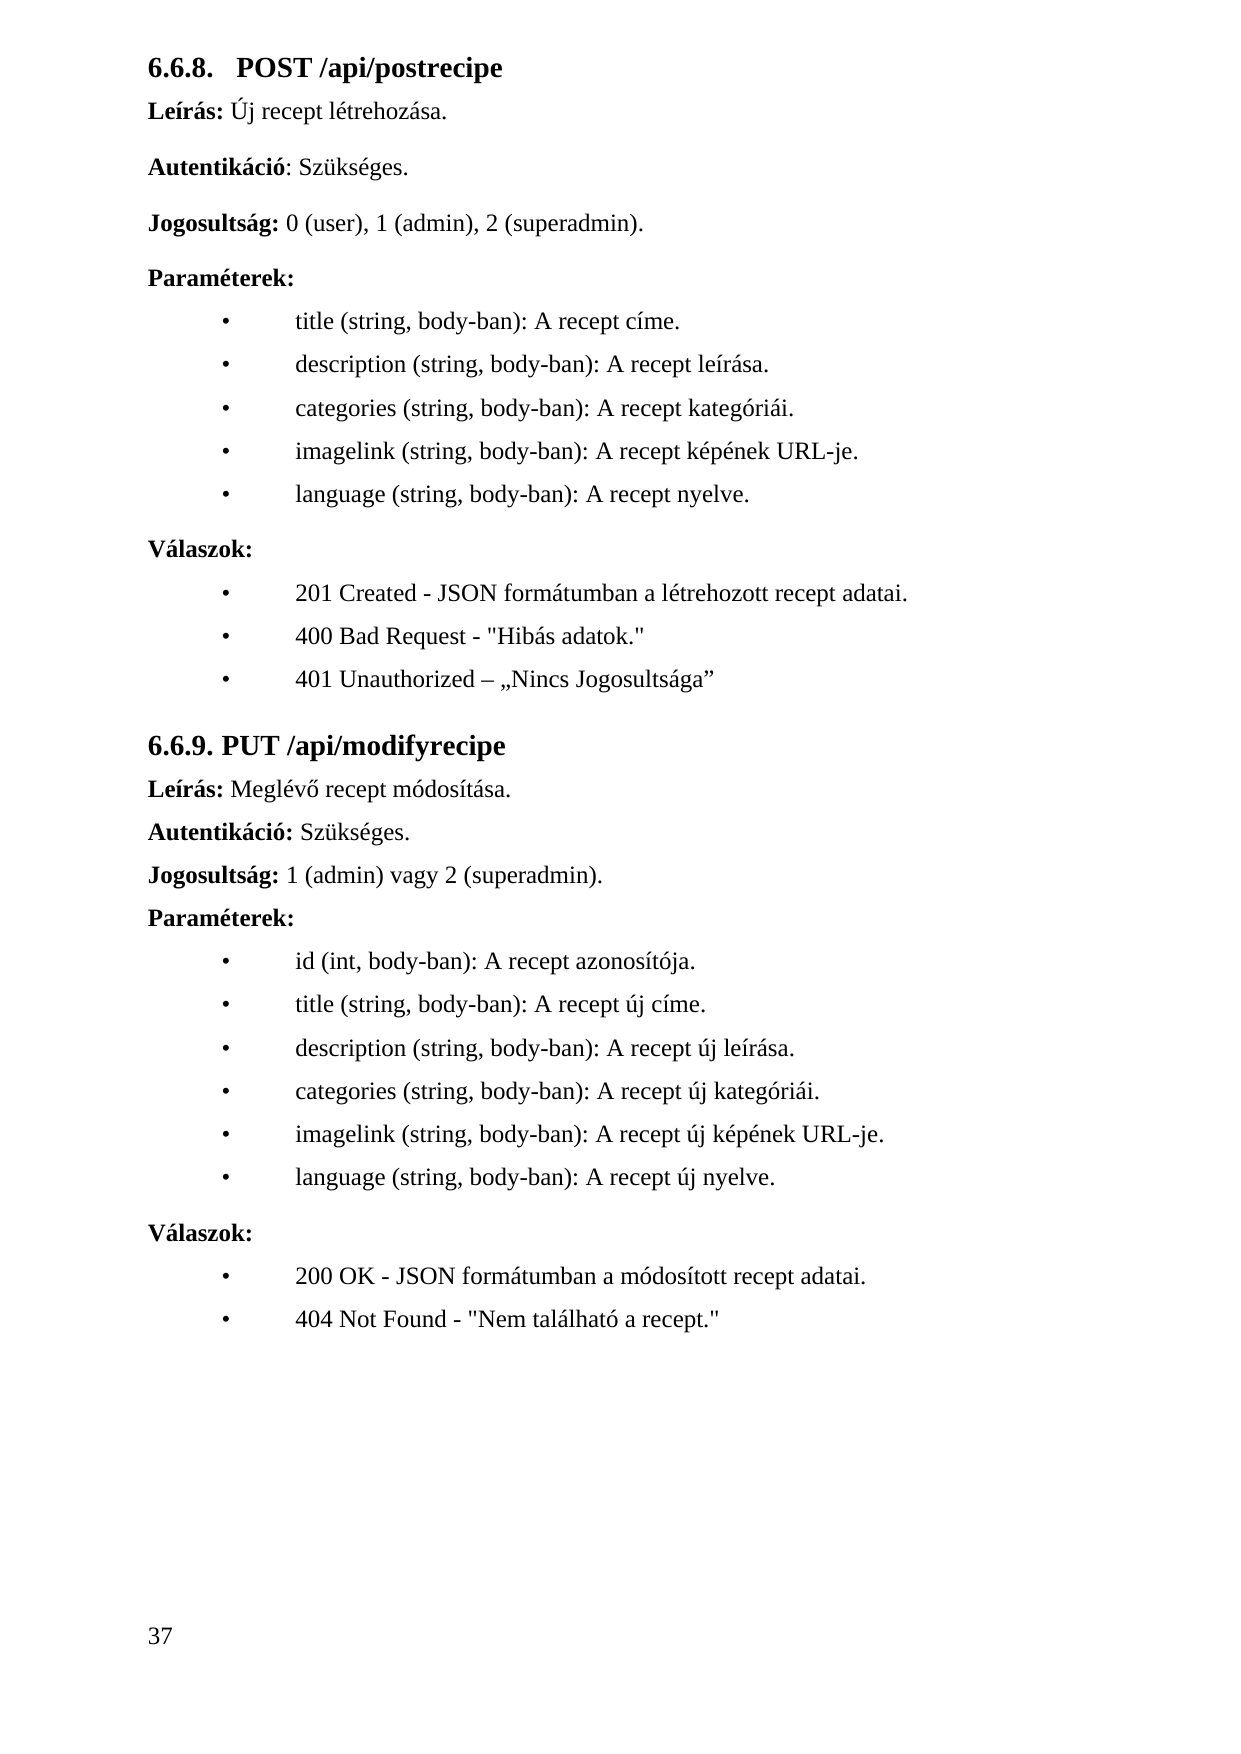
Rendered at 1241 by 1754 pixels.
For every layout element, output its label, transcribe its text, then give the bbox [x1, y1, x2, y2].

text Paraméterek: [148, 903, 1093, 932]
text • categories (string, body-ban): A recept kategóriái. [148, 393, 1093, 421]
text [148, 208, 1093, 236]
text Autentikáció: Szükséges. [148, 152, 1093, 181]
text • 401 Unauthorized – „Nincs Jogosultsága” [148, 664, 1093, 693]
text POST /api/postrecipe [148, 50, 1093, 84]
text • language (string, body-ban): A recept új nyelve. [148, 1162, 1093, 1191]
text Autentikáció: Szükséges. [148, 817, 1093, 846]
text • 400 Bad Request - "Hibás adatok." [148, 621, 1093, 649]
text Paraméterek: [148, 263, 1093, 292]
text Jogosultság: 1 (admin) vagy 2 (superadmin). [148, 860, 1093, 889]
text • title (string, body-ban): A recept címe. [148, 306, 1093, 335]
text • 404 Not Found - "Nem található a recept." [148, 1304, 1093, 1333]
text Leírás: Meglévő recept módosítása. [148, 774, 1093, 803]
text • categories (string, body-ban): A recept új kategóriái. [148, 1076, 1093, 1104]
text • 200 OK - JSON formátumban a módosított recept adatai. [148, 1261, 1093, 1289]
text • imagelink (string, body-ban): A recept új képének URL-je. [148, 1119, 1093, 1148]
text • language (string, body-ban): A recept nyelve. [148, 479, 1093, 508]
text PUT /api/modifyrecipe [148, 728, 1093, 761]
text • description (string, body-ban): A recept új leírása. [148, 1033, 1093, 1061]
text Válaszok: [148, 534, 1093, 563]
text Válaszok: [148, 1218, 1093, 1246]
text • 201 Created - JSON formátumban a létrehozott recept adatai. [148, 578, 1093, 606]
text • imagelink (string, body-ban): A recept képének URL-je. [148, 436, 1093, 464]
text • id (int, body-ban): A recept azonosítója. [148, 946, 1093, 975]
text • title (string, body-ban): A recept új címe. [148, 989, 1093, 1018]
text • description (string, body-ban): A recept leírása. [148, 349, 1093, 378]
text Leírás: Új recept létrehozása. [148, 96, 1093, 125]
